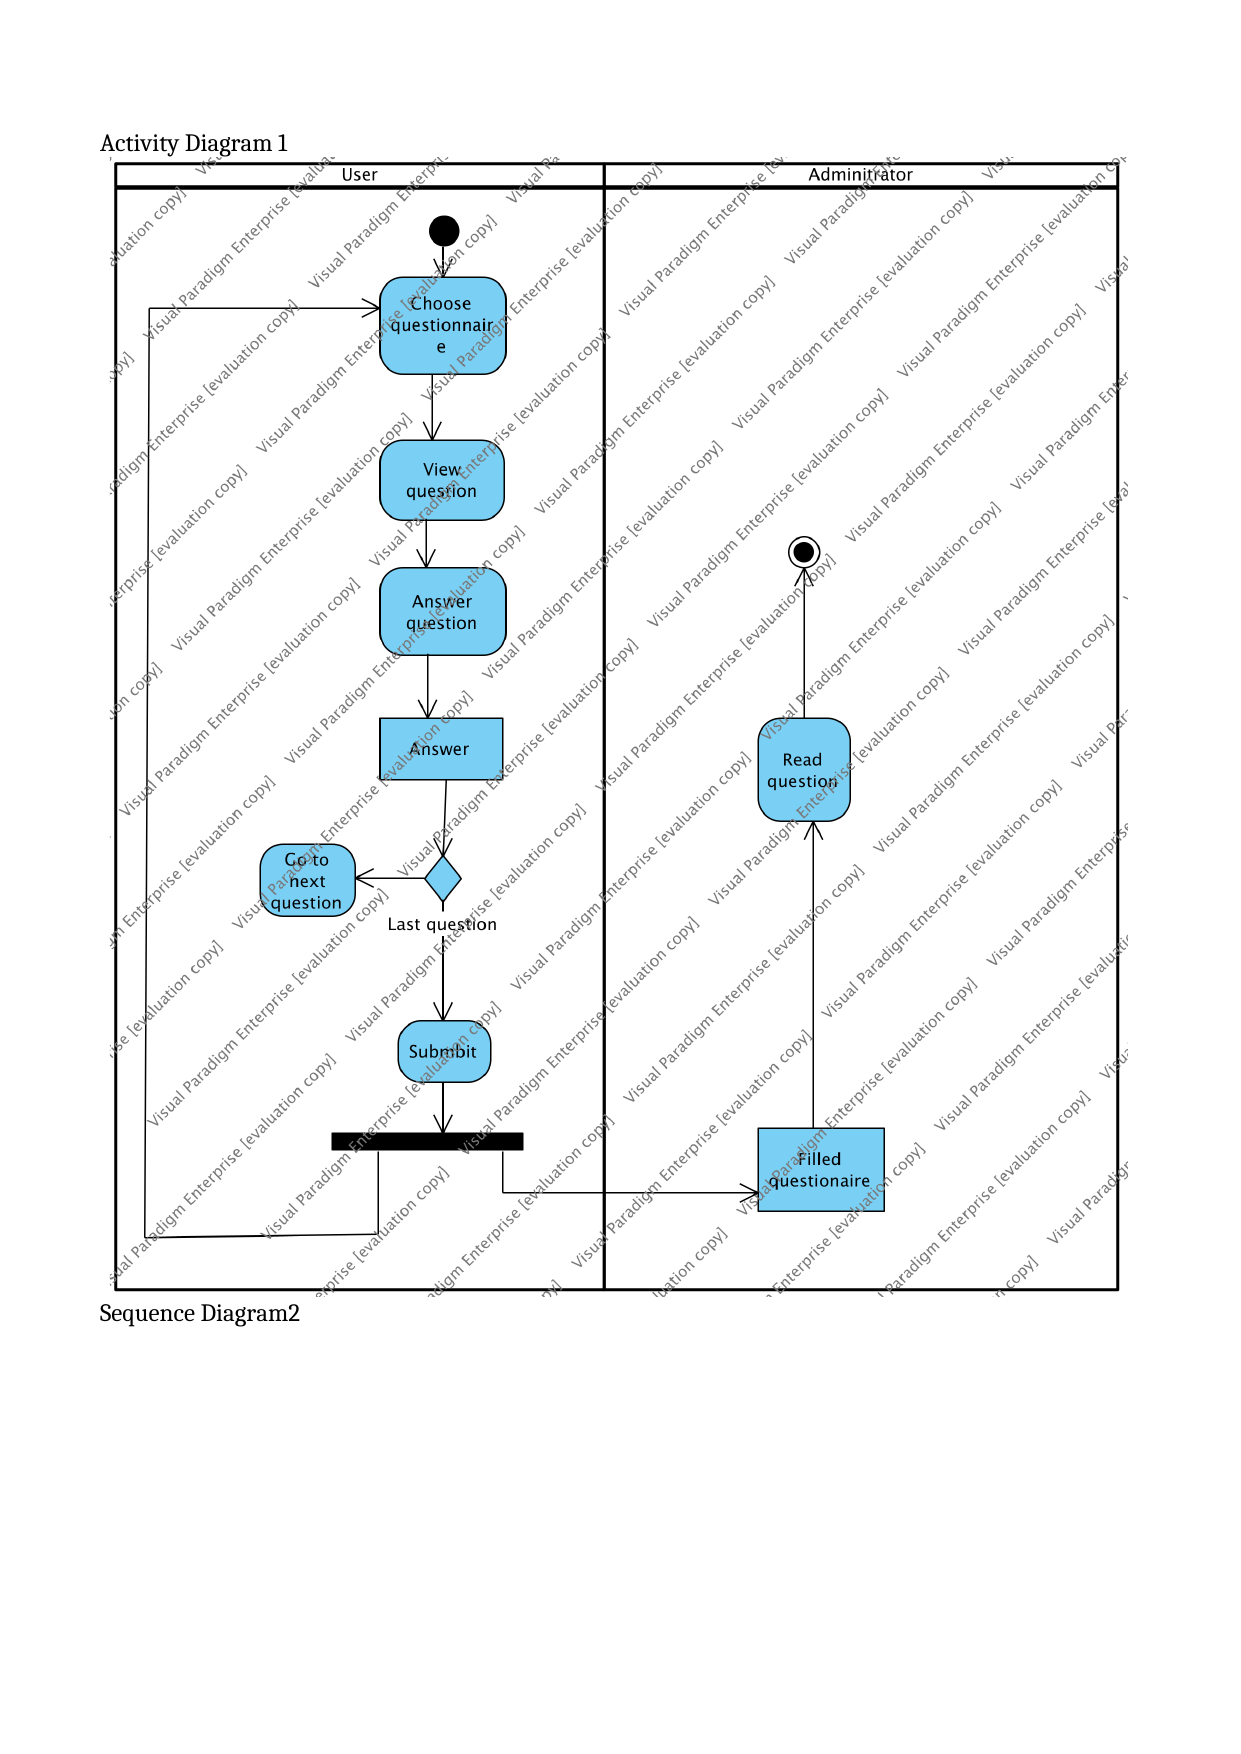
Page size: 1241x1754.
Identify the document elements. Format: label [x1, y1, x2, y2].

picture [109, 157, 1131, 1300]
